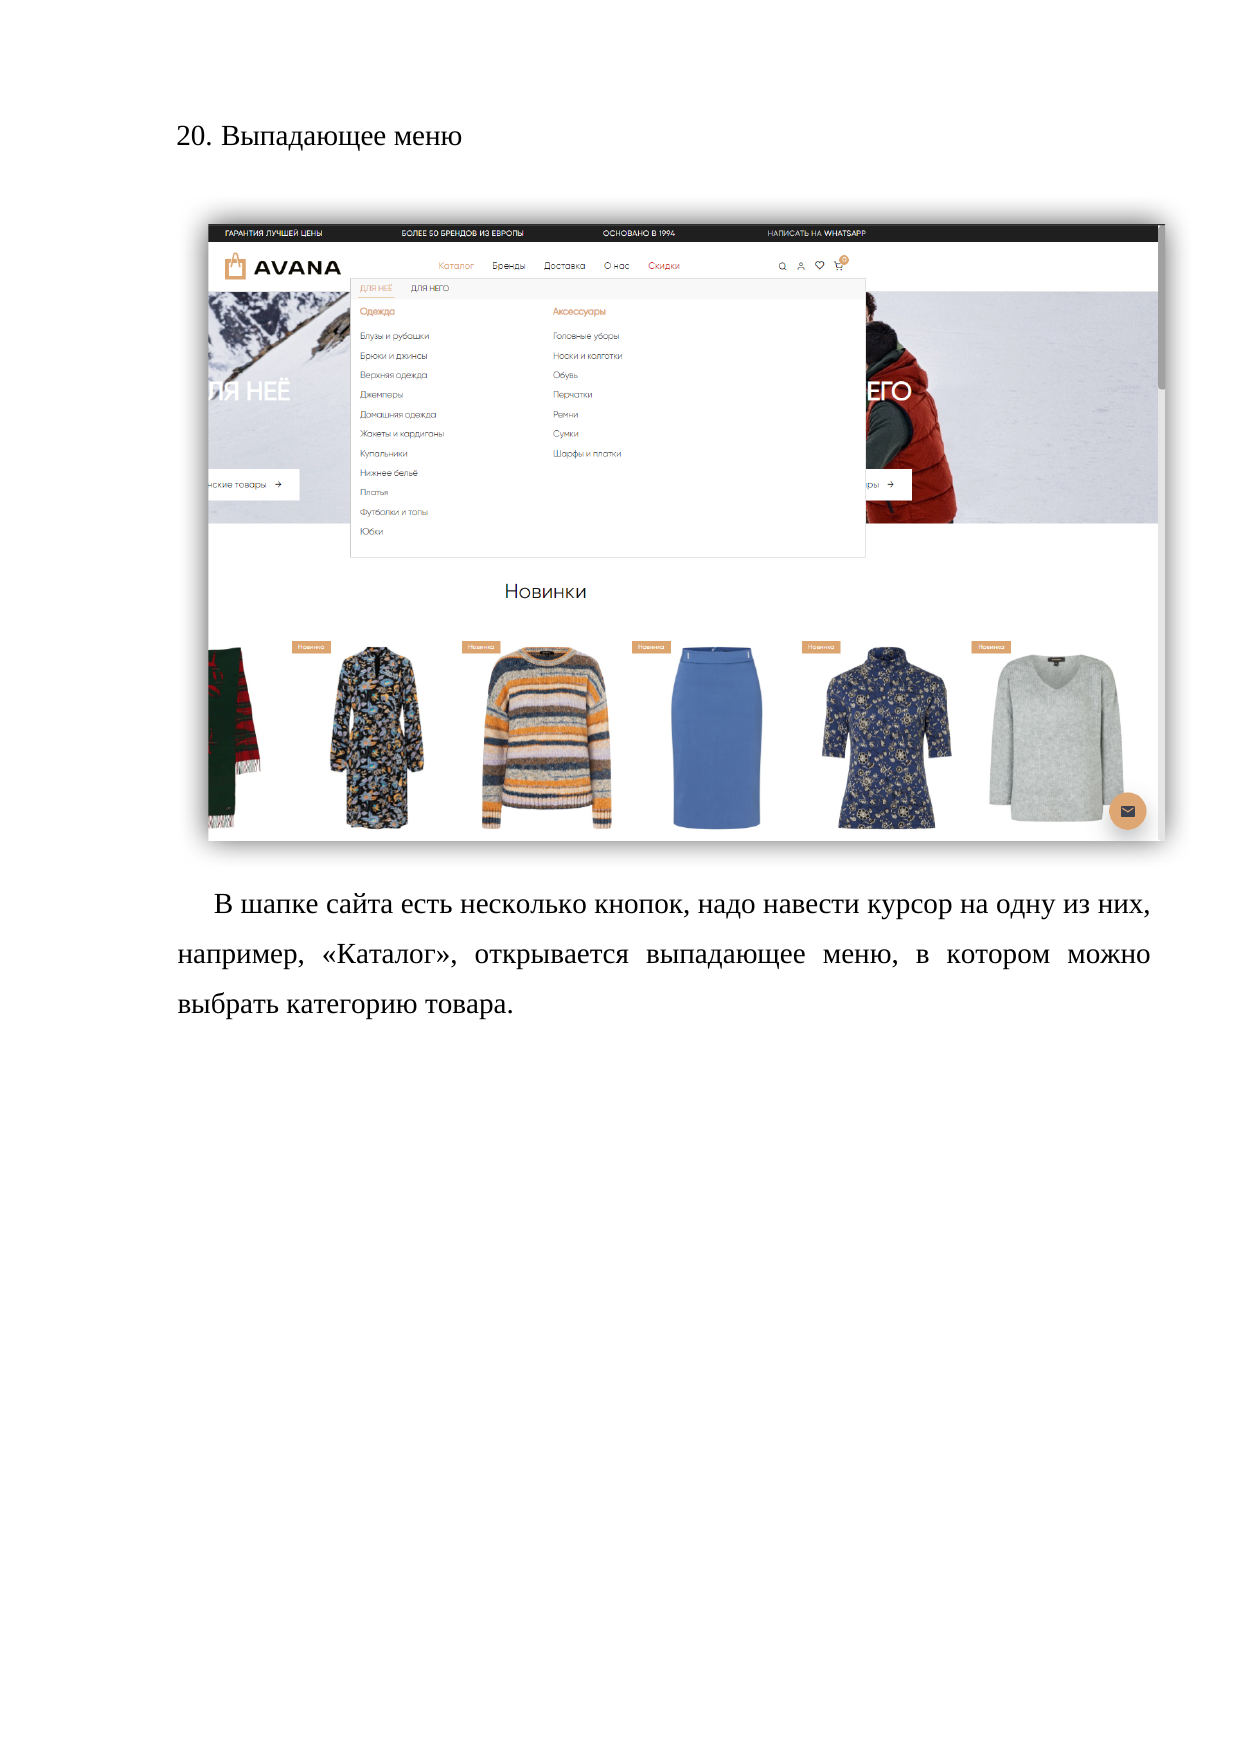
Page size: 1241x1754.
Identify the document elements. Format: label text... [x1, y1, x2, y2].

list Выпадающее меню [176, 118, 1152, 152]
picture [208, 224, 1166, 841]
text В шапке сайта есть несколько кнопок, надо навести курсор на одну из них, например, «Каталог», открывается выпадающее меню, в котором можно выбрать категорию товара. [177, 886, 1152, 1020]
